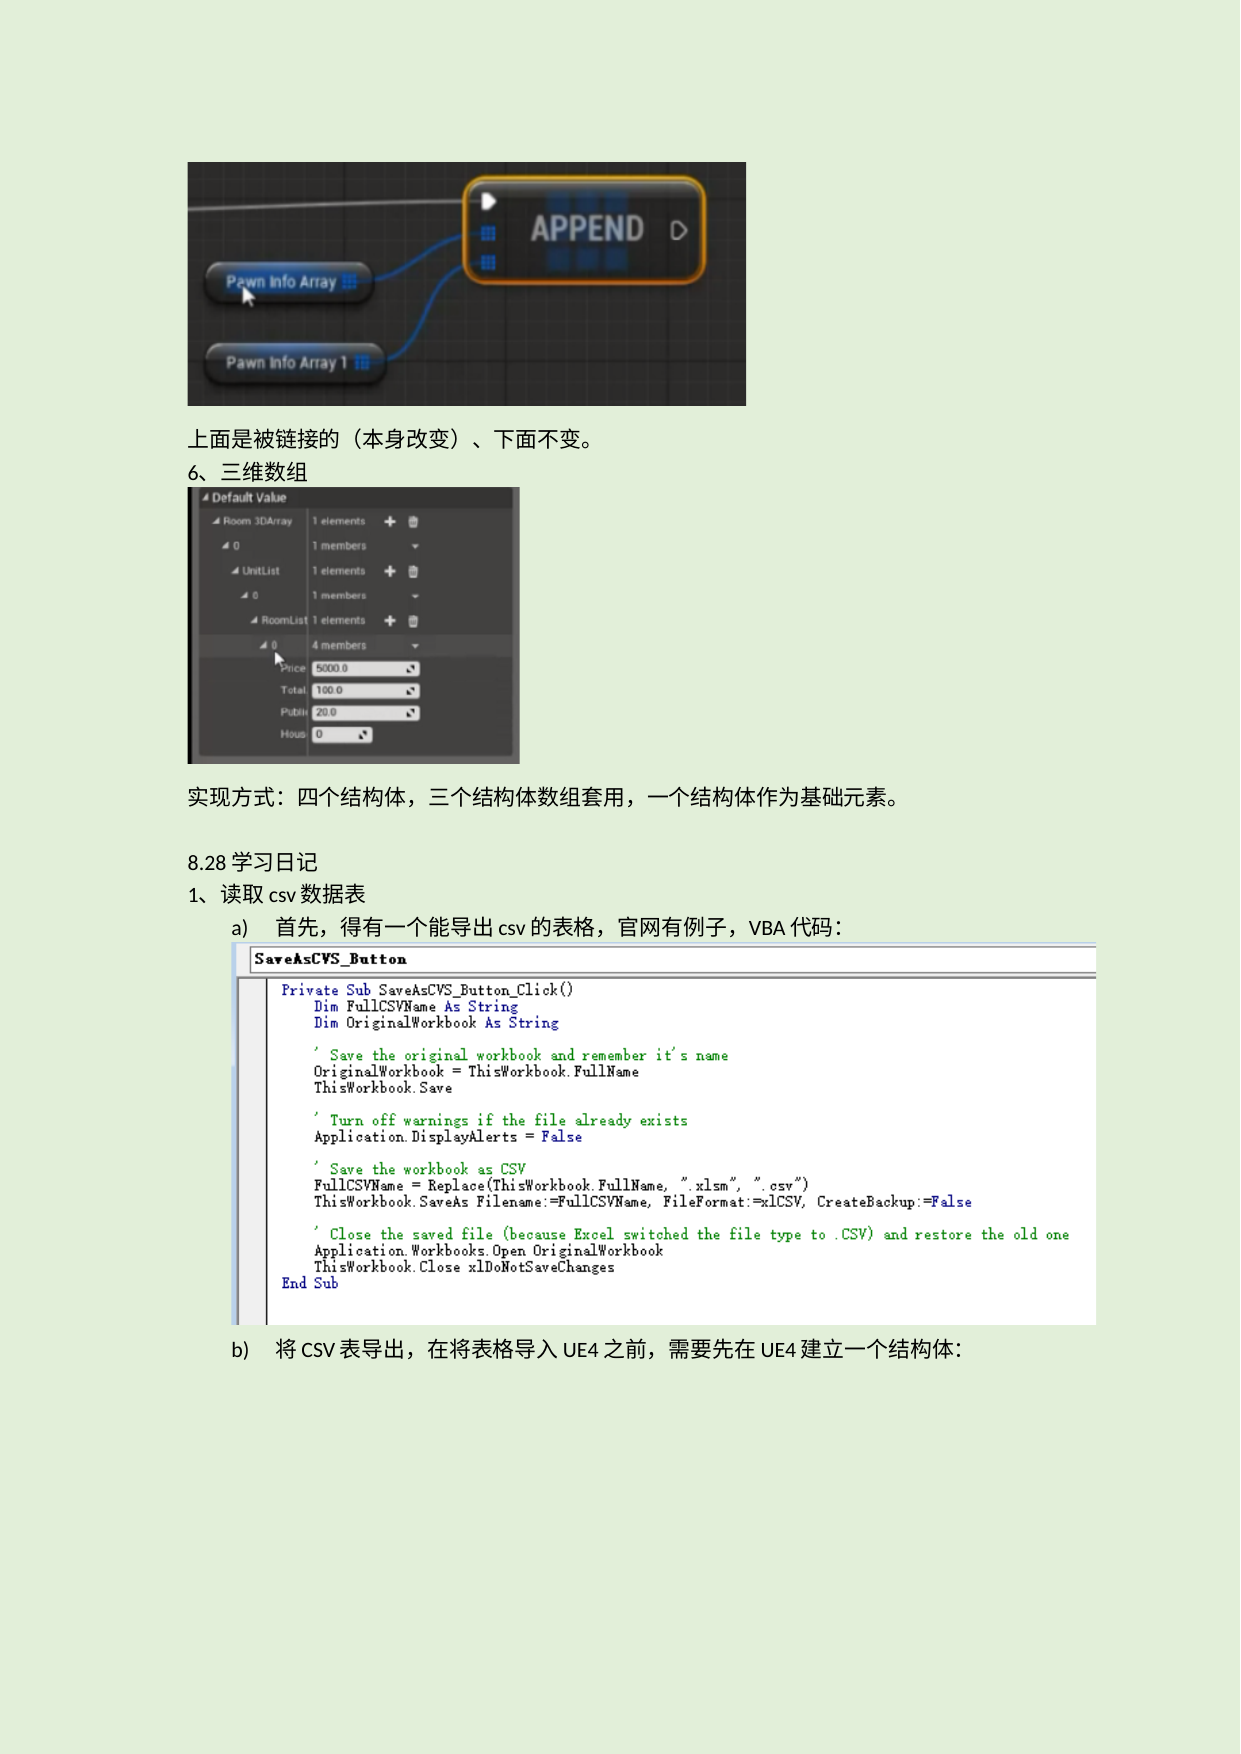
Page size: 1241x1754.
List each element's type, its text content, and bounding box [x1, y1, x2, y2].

picture [187, 487, 520, 764]
text 上面是被链接的（本身改变）、下面不变。 [187, 422, 1053, 454]
picture [231, 942, 1097, 1325]
text 实现方式：四个结构体，三个结构体数组套用，一个结构体作为基础元素。 [187, 779, 1053, 812]
list 读取csv数据表 [187, 877, 1053, 909]
list 8.28学习日记 [187, 844, 1053, 877]
picture [187, 162, 747, 406]
list 三维数组 [187, 454, 1053, 487]
list 首先，得有一个能导出csv的表格，官网有例子，VBA代码： [231, 909, 1053, 942]
list 将CSV表导出，在将表格导入UE4之前，需要先在UE4建立一个结构体： [231, 1332, 1053, 1364]
